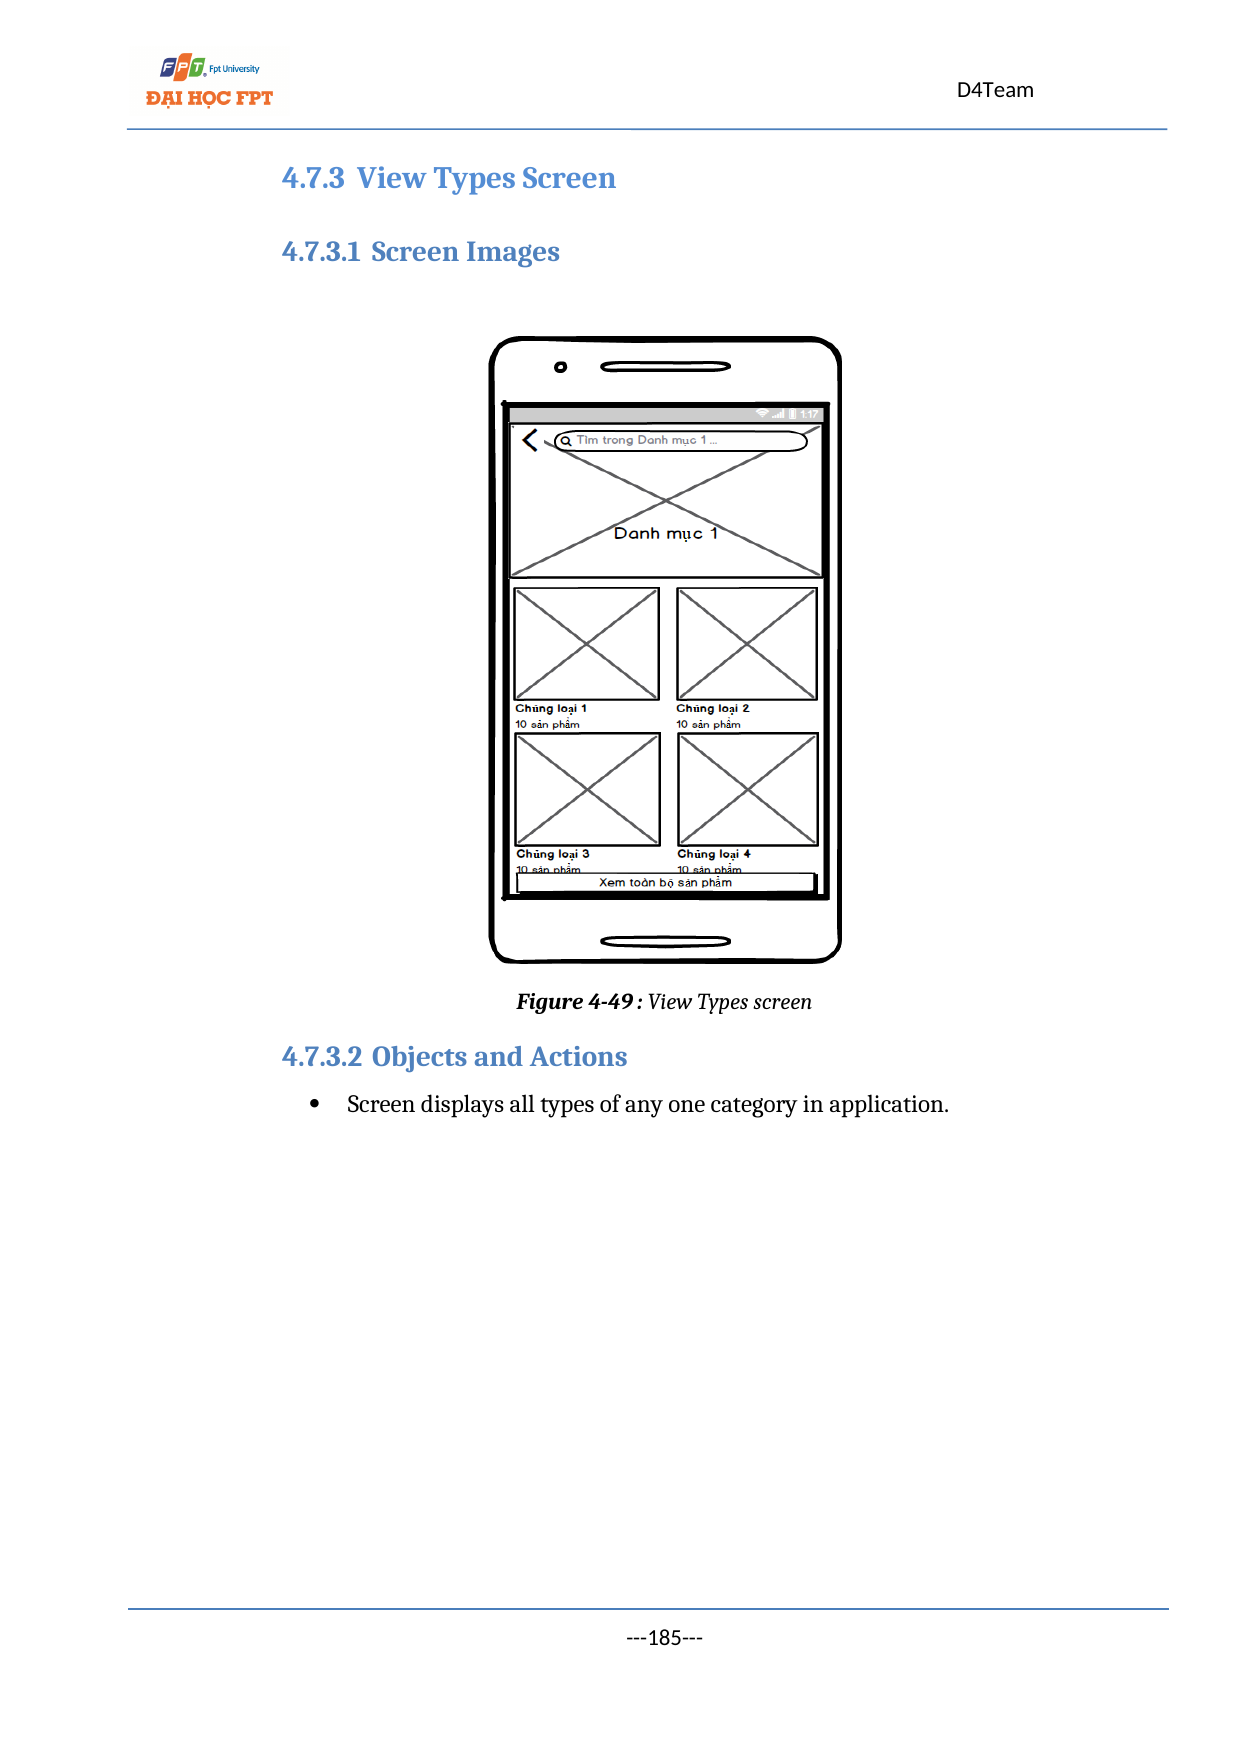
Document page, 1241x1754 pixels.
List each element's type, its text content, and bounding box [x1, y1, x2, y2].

subtitle Screen Images [282, 235, 1122, 268]
text Figure 4-49 : View Types screen [207, 989, 1122, 1015]
subtitle Objects and Actions [282, 1040, 1122, 1073]
picture [487, 336, 842, 964]
subtitle View Types Screen [282, 160, 1122, 196]
list Screen displays all types of any one category in application. [310, 1090, 1122, 1119]
picture [129, 46, 290, 116]
